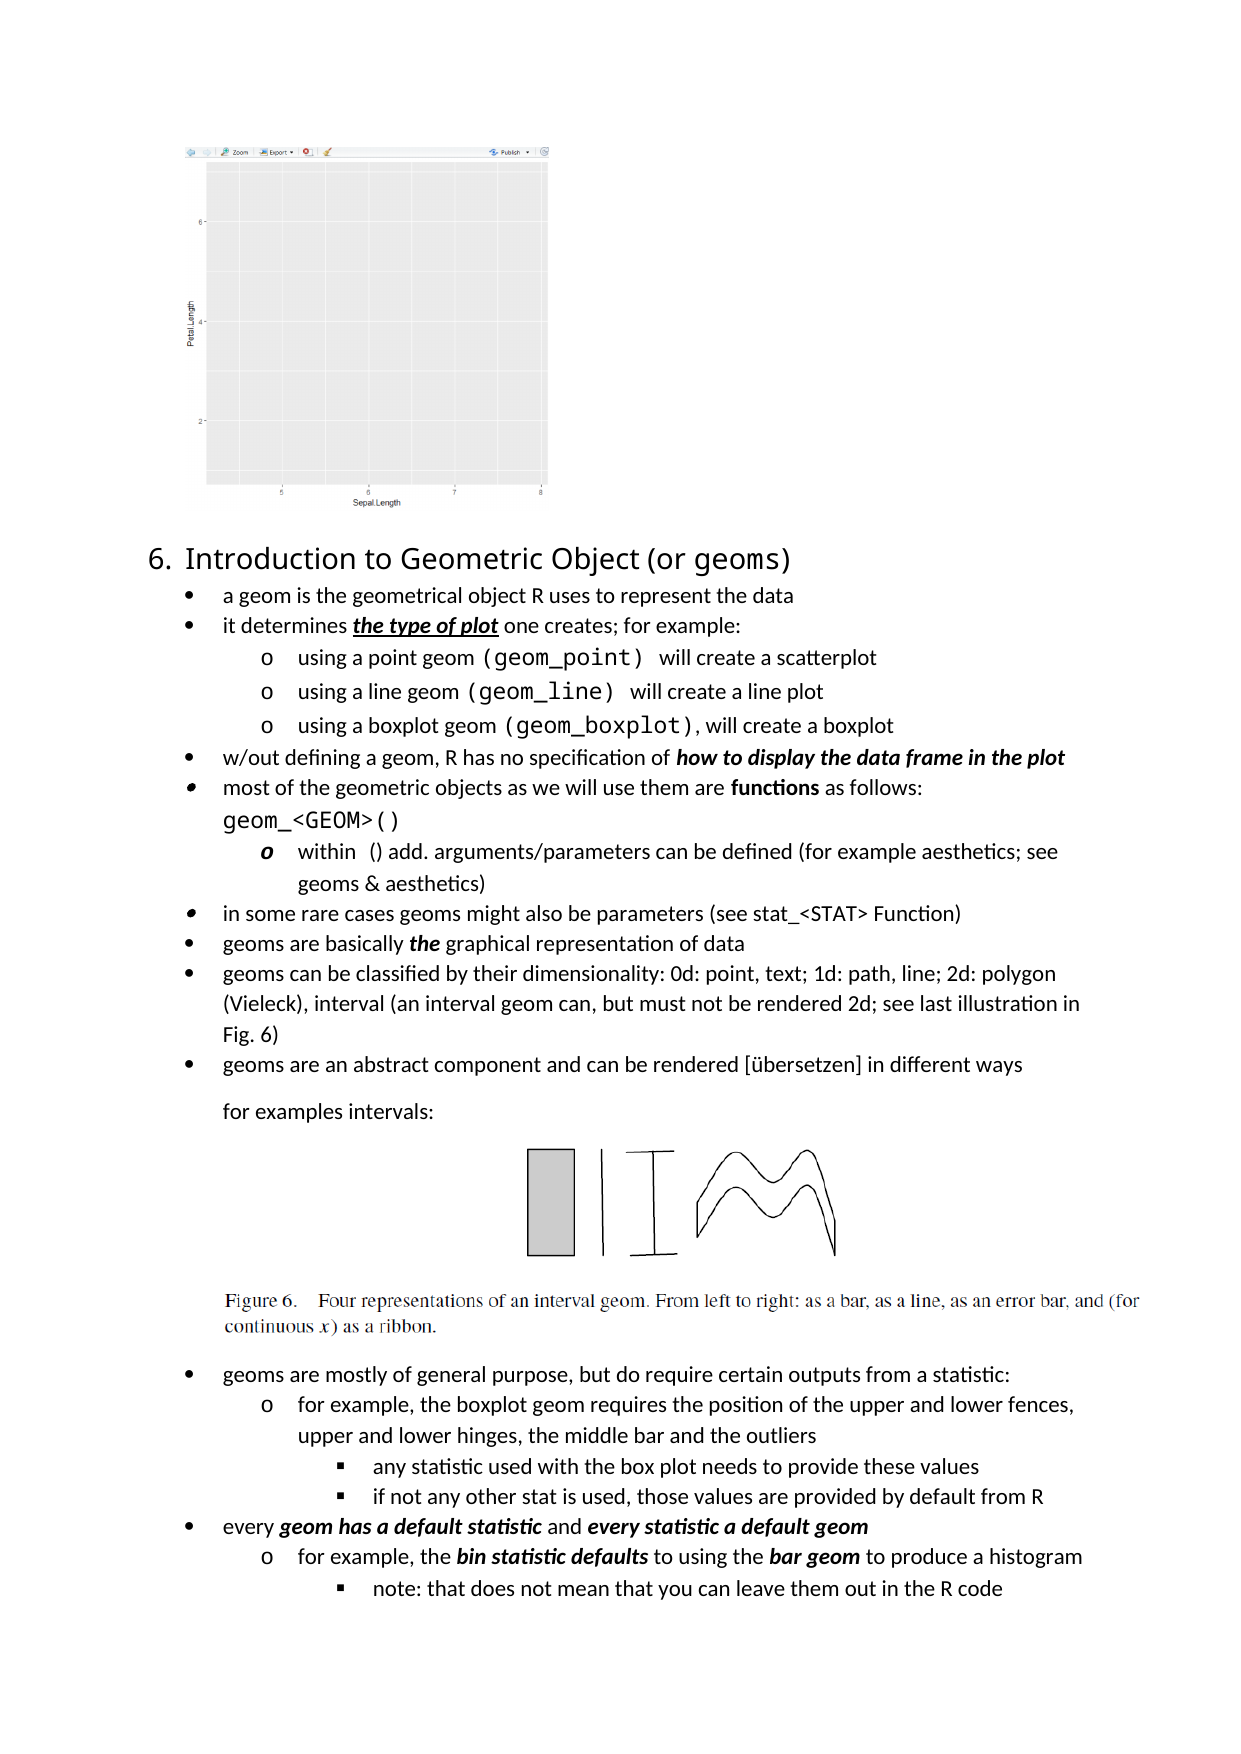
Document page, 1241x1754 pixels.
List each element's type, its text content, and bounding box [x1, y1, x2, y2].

text for examples intervals: [223, 1097, 1093, 1127]
list any statistic used with the box plot needs to provide these values [335, 1452, 1093, 1480]
subtitle Introduction to Geometric Object (or geoms) [148, 538, 1093, 578]
list geoms can be classified by their dimensionality: 0d: point, text; 1d: path, line; 2d: polygon (Vieleck), interval (an interval geom can, but must not be rendered 2d; see last illustration in Fig. 6) [185, 959, 1093, 1048]
list within () add. arguments/parameters can be defined (for example aesthetics; see geoms & aesthetics) [260, 837, 1093, 897]
list in some rare cases geoms might also be parameters (see stat_<STAT> Function) [185, 899, 1093, 927]
list most of the geometric objects as we will use them are functions as follows: geom_<GEOM>() [185, 773, 1093, 835]
list geoms are mostly of general purpose, but do require certain outputs from a statistic: [185, 1360, 1093, 1388]
list using a point geom (geom_point) will create a scatterplot [260, 641, 1093, 673]
list every geom has a default statistic and every statistic a default geom [185, 1512, 1093, 1540]
list w/out defining a geom, R has no specification of how to display the data frame in the plot [185, 743, 1093, 771]
list geoms are an abstract component and can be rendered [übersetzen] in different ways [185, 1050, 1093, 1078]
list a geom is the geometrical object R uses to represent the data [185, 581, 1093, 609]
list using a line geom (geom_line) will create a line plot [260, 675, 1093, 707]
list for example, the boxplot geom requires the position of the upper and lower fences, upper and lower hinges, the middle bar and the outliers [260, 1390, 1093, 1450]
list for example, the bin statistic defaults to using the bar geom to produce a histogram [260, 1542, 1093, 1572]
list note: that does not mean that you can leave them out in the R code [335, 1574, 1093, 1602]
list using a boxplot geom (geom_boxplot), will create a boxplot [260, 709, 1093, 740]
picture [185, 147, 549, 511]
list geoms are basically the graphical representation of data [185, 929, 1093, 957]
list it determines the type of plot one creates; for example: [185, 611, 1093, 639]
list if not any other stat is used, those values are provided by default from R [335, 1482, 1093, 1510]
picture [222, 1127, 1168, 1342]
